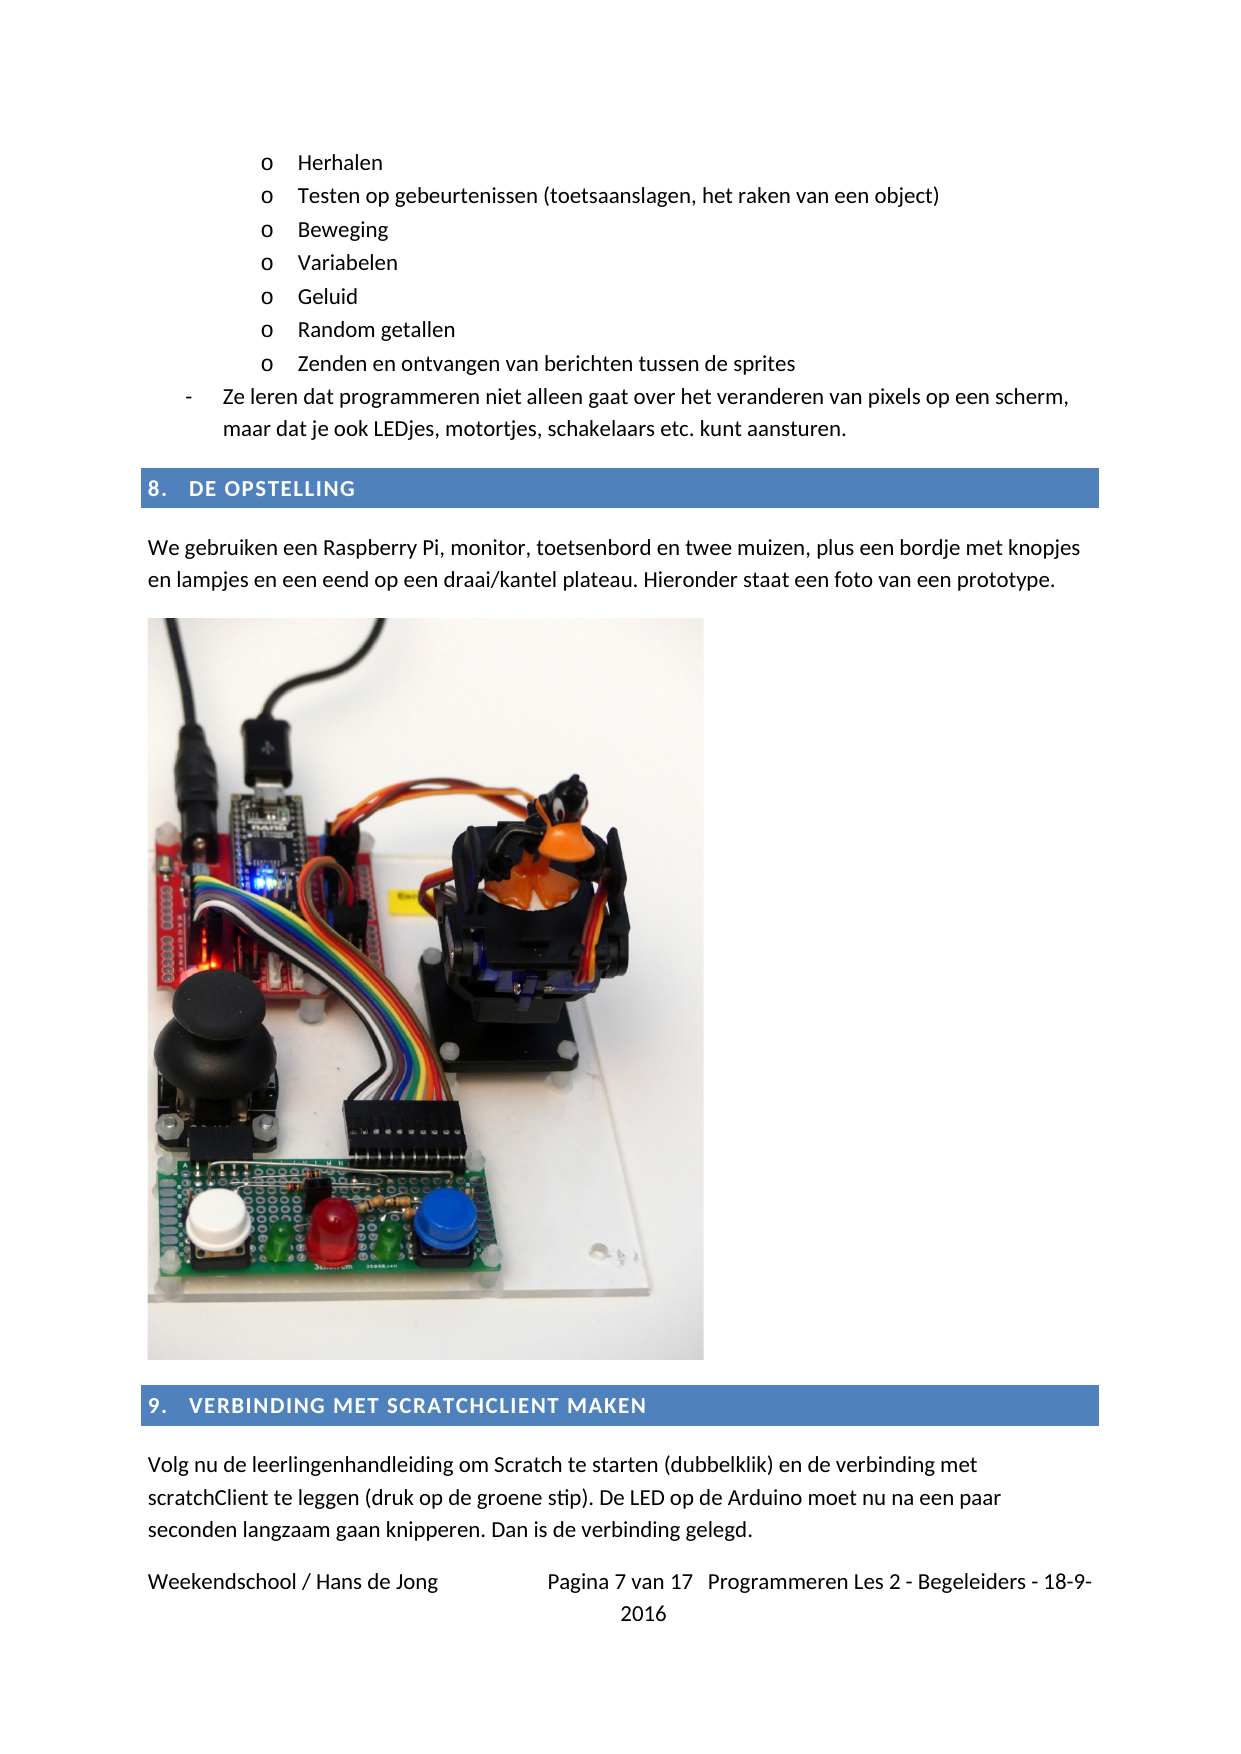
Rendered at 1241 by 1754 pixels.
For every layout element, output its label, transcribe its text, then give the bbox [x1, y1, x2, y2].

list Beweging [260, 215, 1093, 244]
text We gebruiken een Raspberry Pi, monitor, toetsenbord en twee muizen, plus een bordje met knopjes en lampjes en een eend op een draai/kantel plateau. Hieronder staat een foto van een prototype. [148, 533, 1093, 593]
subtitle Verbinding met scratchClient maken [148, 1391, 1093, 1419]
list Herhalen [260, 148, 1093, 177]
list Variabelen [260, 248, 1093, 277]
list Zenden en ontvangen van berichten tussen de sprites [260, 349, 1093, 378]
list Ze leren dat programmeren niet alleen gaat over het veranderen van pixels op een scherm, maar dat je ook LEDjes, motortjes, schakelaars etc. kunt aansturen. [185, 382, 1093, 443]
picture [147, 618, 704, 1360]
list Random getallen [260, 315, 1093, 344]
text Volg nu de leerlingenhandleiding om Scratch te starten (dubbelklik) en de verbinding met scratchClient te leggen (druk op de groene stip). De LED op de Arduino moet nu na een paar seconden langzaam gaan knipperen. Dan is de verbinding gelegd. [148, 1451, 1093, 1543]
list Testen op gebeurtenissen (toetsaanslagen, het raken van een object) [260, 181, 1093, 210]
subtitle De opstelling [148, 474, 1093, 502]
list Geluid [260, 282, 1093, 311]
